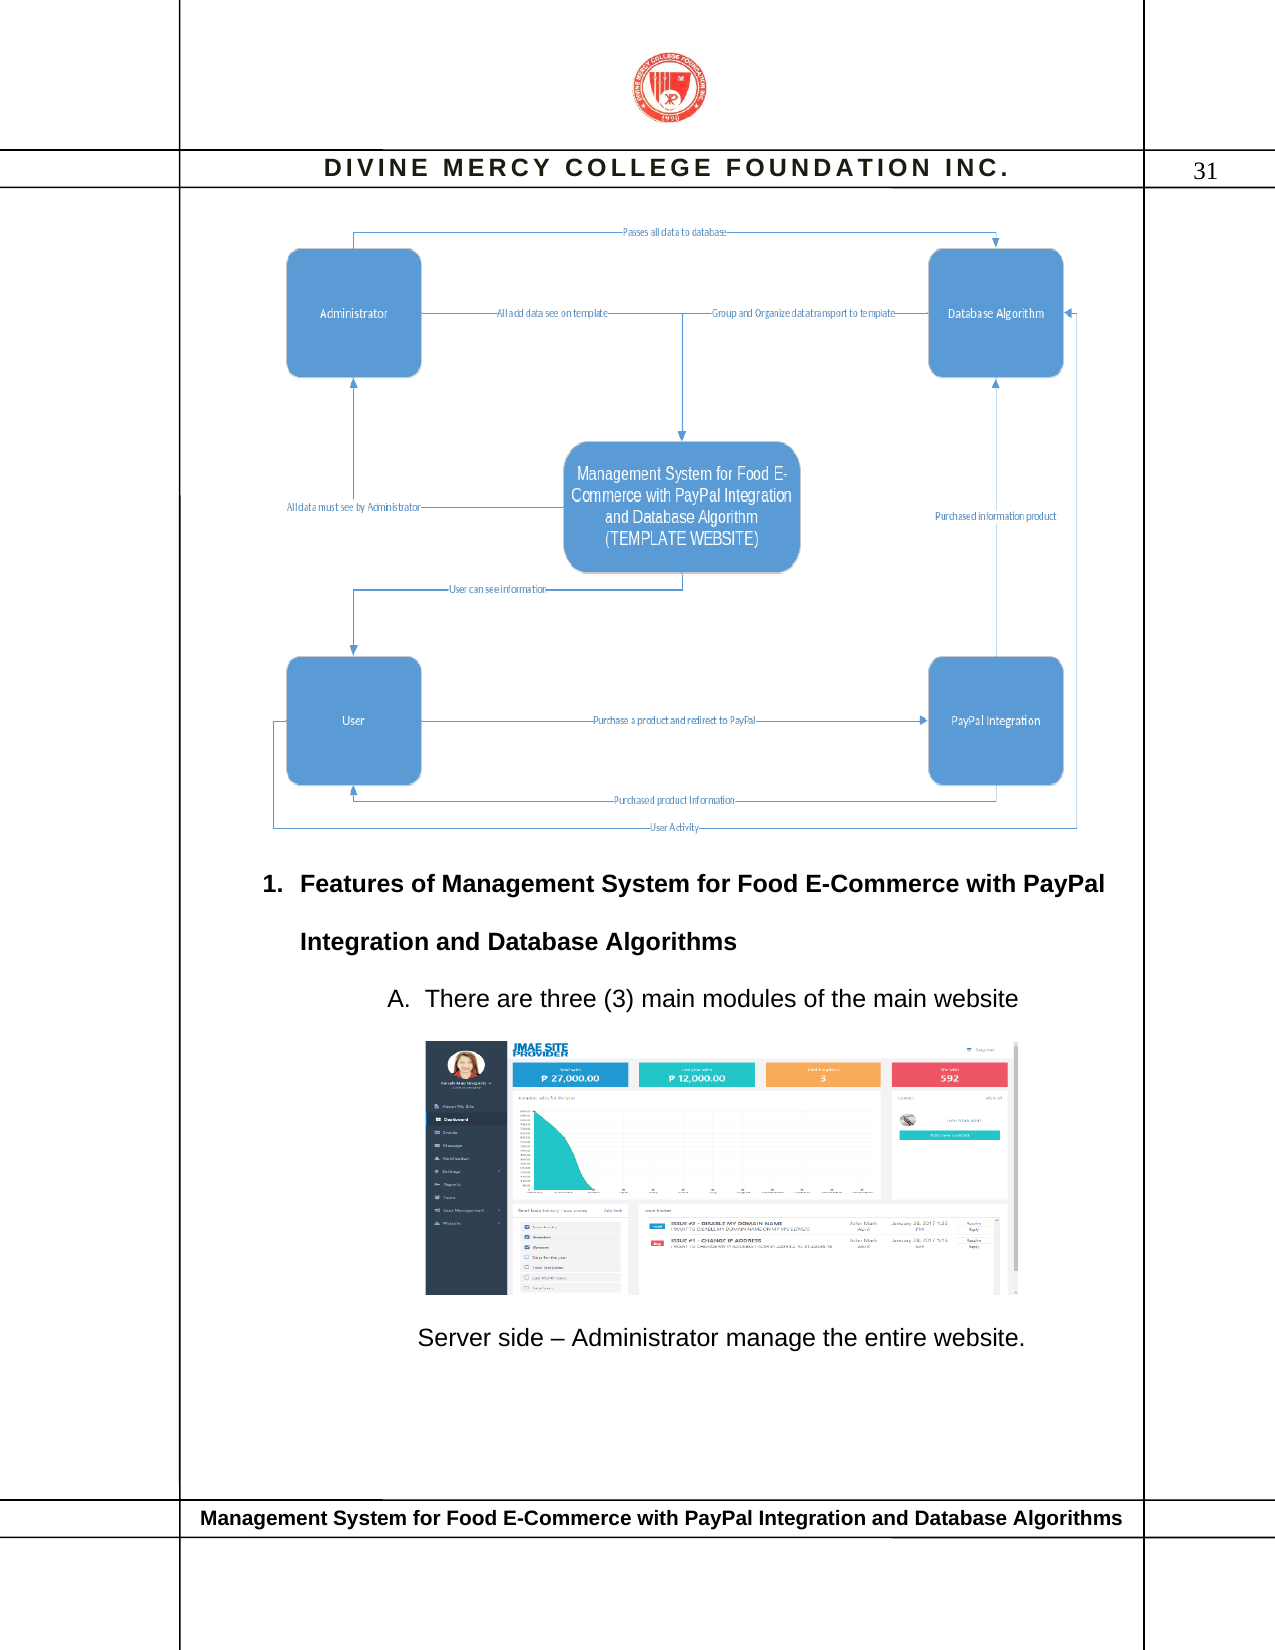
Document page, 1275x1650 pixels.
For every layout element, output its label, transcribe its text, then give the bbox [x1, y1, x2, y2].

picture [425, 1041, 1019, 1295]
list Features of Management System for Food E-Commerce with PayPal Integration and Database Algorithms [262, 869, 1106, 956]
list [300, 984, 1106, 1410]
picture [632, 52, 709, 123]
